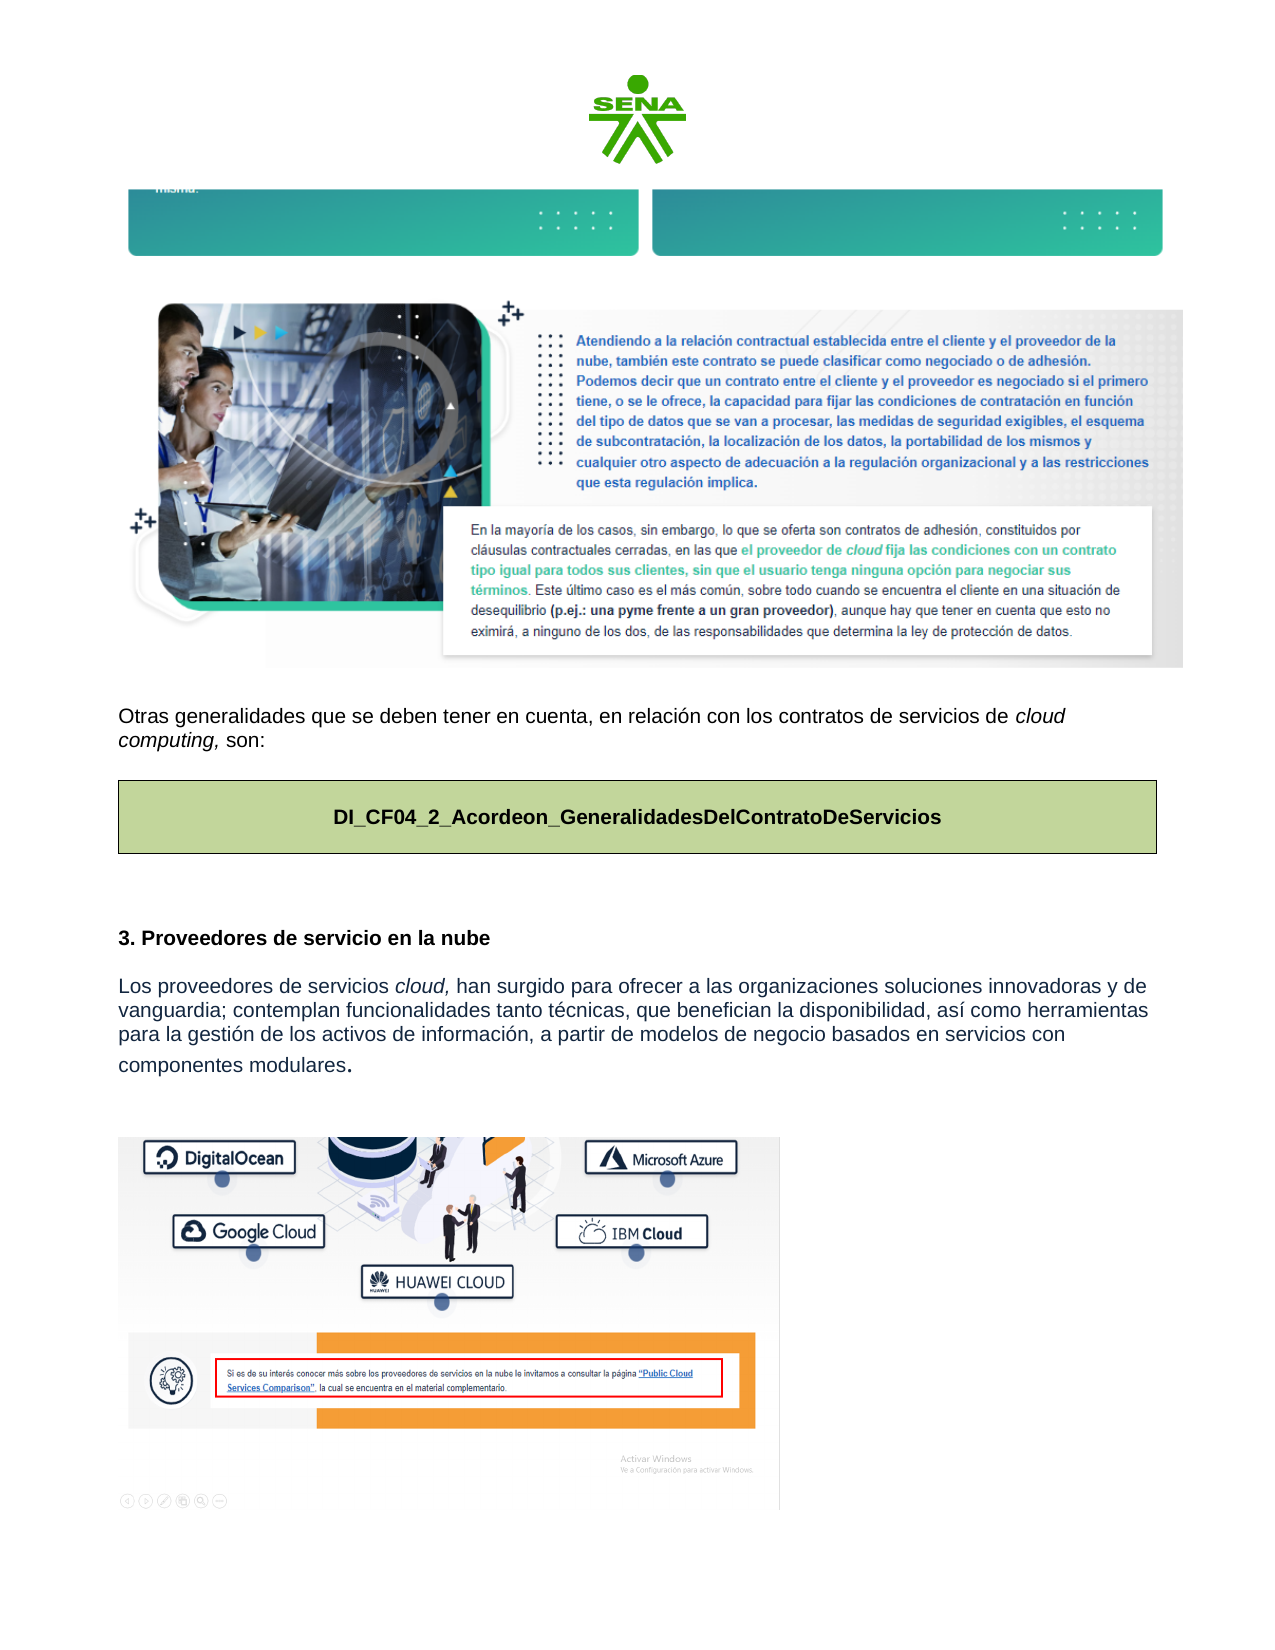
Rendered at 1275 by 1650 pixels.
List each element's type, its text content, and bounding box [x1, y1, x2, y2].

table_header DI_CF04_2_Acordeon_GeneralidadesDelContratoDeServicios [119, 781, 1156, 853]
picture [589, 75, 686, 164]
picture [118, 177, 1183, 681]
text Otras generalidades que se deben tener en cuenta, en relación con los contratos de servicios de cloud computing, son: [118, 704, 1157, 752]
text Los proveedores de servicios cloud, han surgido para ofrecer a las organizaciones soluciones innovadoras y de vanguardia; contemplan funcionalidades tanto técnicas, que benefician la disponibilidad, así como herramientas para la gestión de los activos de información, a partir de modelos de negocio basados en servicios con componentes modulares. [118, 973, 1157, 1079]
text 3. Proveedores de servicio en la nube [118, 926, 1157, 949]
picture [118, 1137, 780, 1510]
